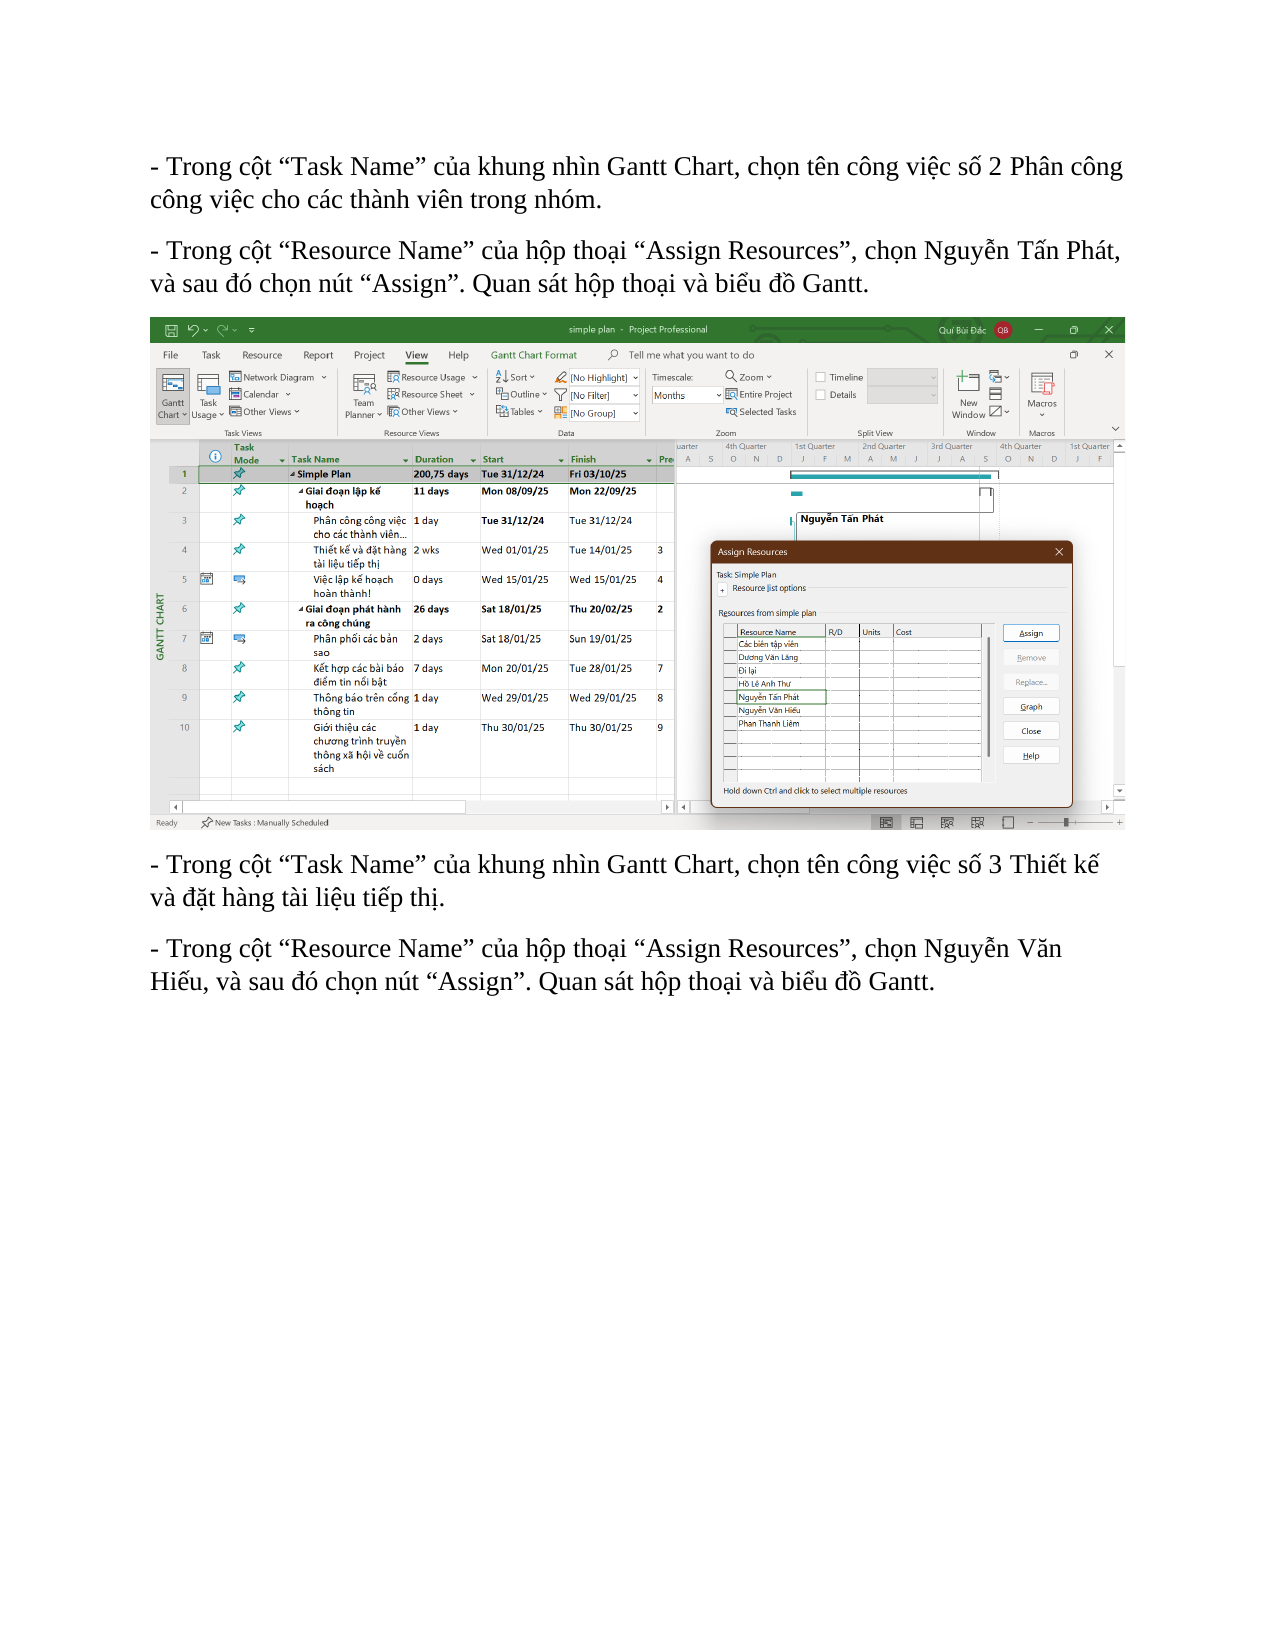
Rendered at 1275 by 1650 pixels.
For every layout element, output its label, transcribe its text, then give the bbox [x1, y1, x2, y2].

text - Trong cột “Task Name” của khung nhìn Gantt Chart, chọn tên công việc số 3 Thiết kế và đặt hàng tài liệu tiếp thị. [150, 848, 1125, 913]
text - Trong cột “Resource Name” của hộp thoại “Assign Resources”, chọn Nguyễn Tấn Phát, và sau đó chọn nút “Assign”. Quan sát hộp thoại và biểu đồ Gantt. [150, 234, 1125, 298]
picture [150, 317, 1125, 830]
text - Trong cột “Resource Name” của hộp thoại “Assign Resources”, chọn Nguyễn Văn Hiếu, và sau đó chọn nút “Assign”. Quan sát hộp thoại và biểu đồ Gantt. [150, 932, 1125, 996]
text - Trong cột “Task Name” của khung nhìn Gantt Chart, chọn tên công việc số 2 Phân công công việc cho các thành viên trong nhóm. [150, 150, 1125, 215]
